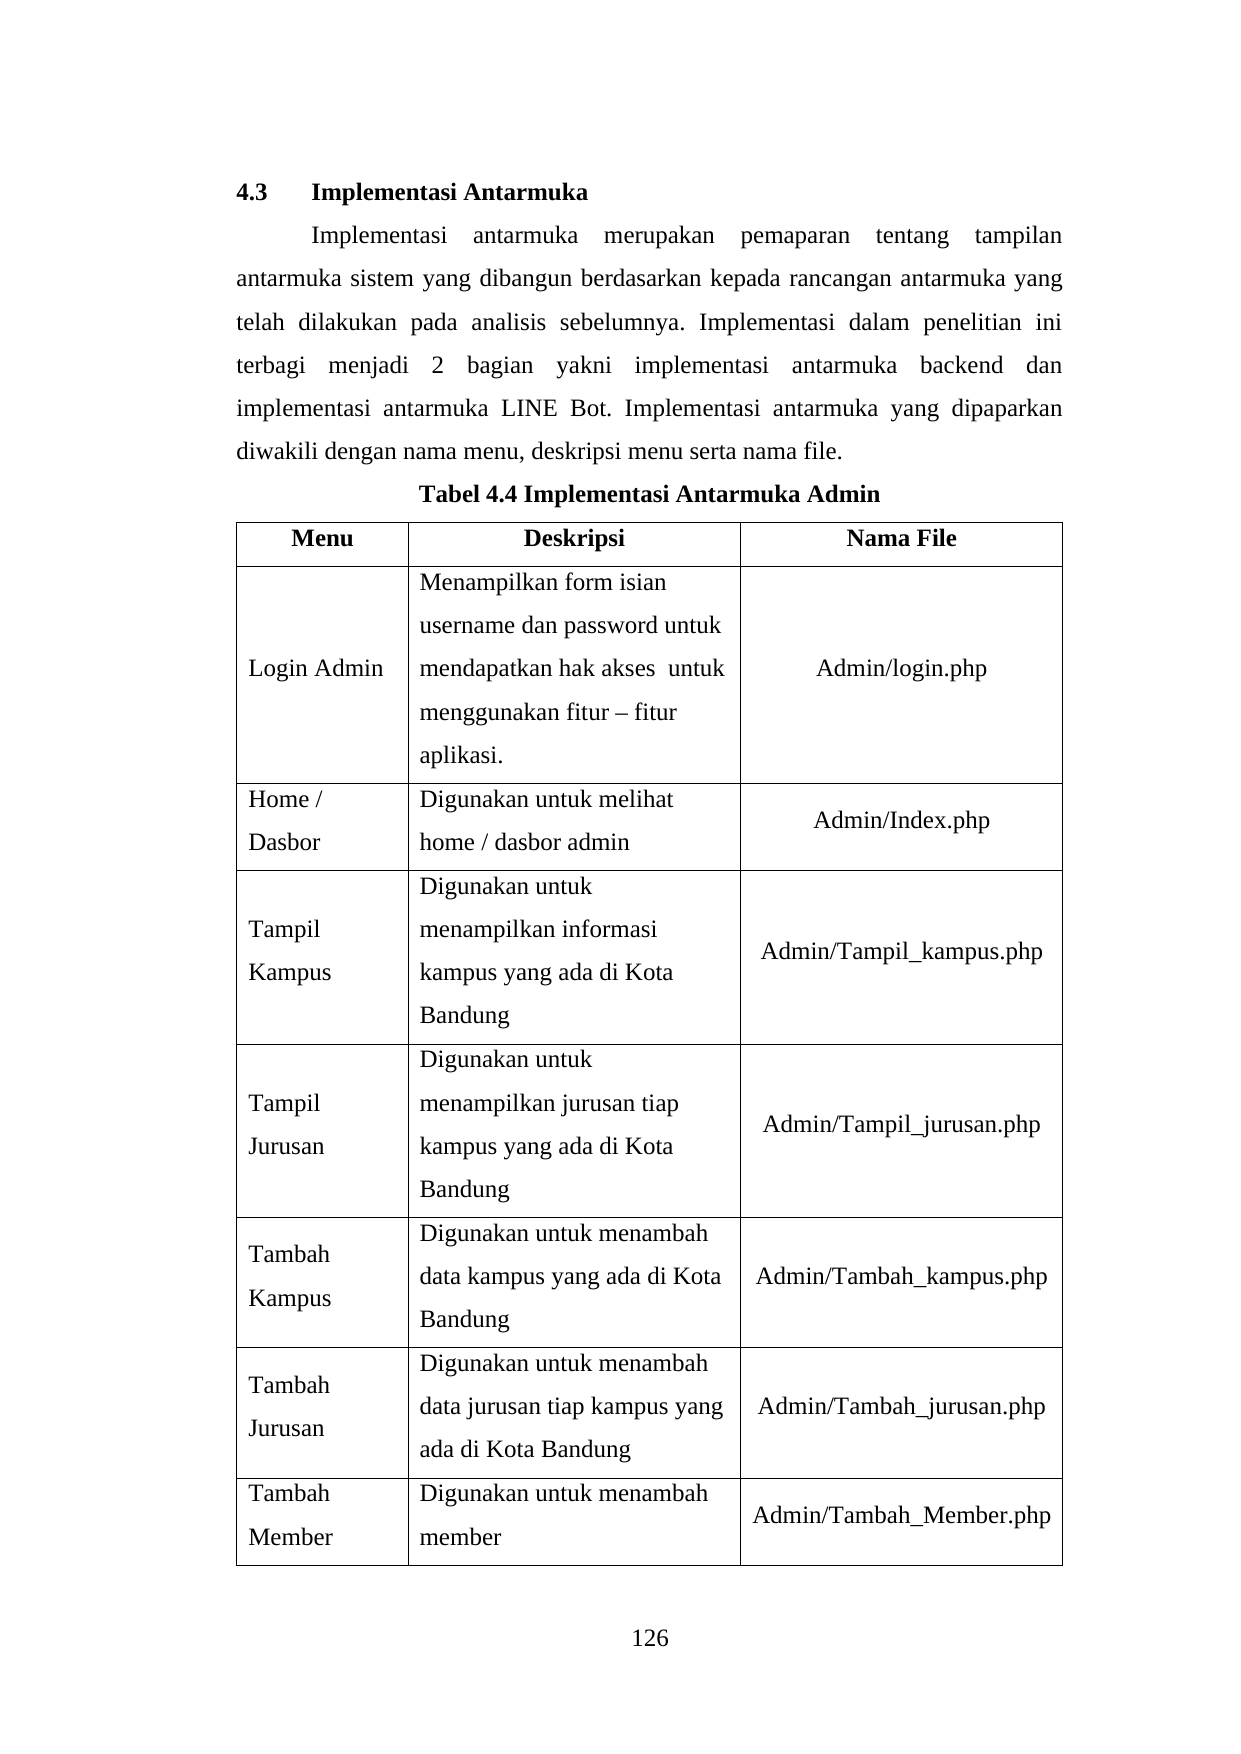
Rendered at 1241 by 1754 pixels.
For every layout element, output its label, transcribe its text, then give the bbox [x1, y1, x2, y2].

table_header Nama File [741, 523, 1062, 566]
table_cell Digunakan untuk menampilkan informasi kampus yang ada di Kota Bandung [409, 871, 740, 1043]
table_cell Digunakan untuk menampilkan jurusan tiap kampus yang ada di Kota Bandung [409, 1045, 740, 1217]
table_cell Tampil Jurusan [237, 1045, 408, 1217]
table_cell Digunakan untuk menambah data kampus yang ada di Kota Bandung [409, 1218, 740, 1347]
table_cell Menampilkan form isian username dan password untuk mendapatkan hak akses untuk menggunakan fitur – fitur aplikasi. [409, 567, 740, 783]
table_cell Admin/Tambah_jurusan.php [741, 1348, 1062, 1477]
table_cell Admin/Tampil_jurusan.php [741, 1045, 1062, 1217]
table_cell Admin/Tambah_Member.php [741, 1479, 1062, 1565]
table_cell Admin/Index.php [741, 784, 1062, 870]
subtitle 4.3 Implementasi Antarmuka [236, 177, 1063, 206]
table_cell Tambah Kampus [237, 1218, 408, 1347]
table_cell Login Admin [237, 567, 408, 783]
table_header Menu [237, 523, 408, 566]
text Implementasi antarmuka merupakan pemaparan tentang tampilan antarmuka sistem yang dibangun berdasarkan kepada rancangan antarmuka yang telah dilakukan pada analisis sebelumnya. Implementasi dalam penelitian ini terbagi menjadi 2 bagian yakni implementasi antarmuka backend dan implementasi antarmuka LINE Bot. Implementasi antarmuka yang dipaparkan diwakili dengan nama menu, deskripsi menu serta nama file. [236, 220, 1063, 465]
table_cell Tambah Member [237, 1479, 408, 1565]
table_cell Home / Dasbor [237, 784, 408, 870]
table_cell Digunakan untuk menambah data jurusan tiap kampus yang ada di Kota Bandung [409, 1348, 740, 1477]
table_header Deskripsi [409, 523, 740, 566]
table_cell Digunakan untuk melihat home / dasbor admin [409, 784, 740, 870]
text Tabel 4.4 Implementasi Antarmuka Admin [236, 479, 1063, 508]
table_cell Admin/Tambah_kampus.php [741, 1218, 1062, 1347]
table_cell Tampil Kampus [237, 871, 408, 1043]
table_cell Admin/login.php [741, 567, 1062, 783]
table_cell Tambah Jurusan [237, 1348, 408, 1477]
table_cell Digunakan untuk menambah member [409, 1479, 740, 1565]
table_cell Admin/Tampil_kampus.php [741, 871, 1062, 1043]
